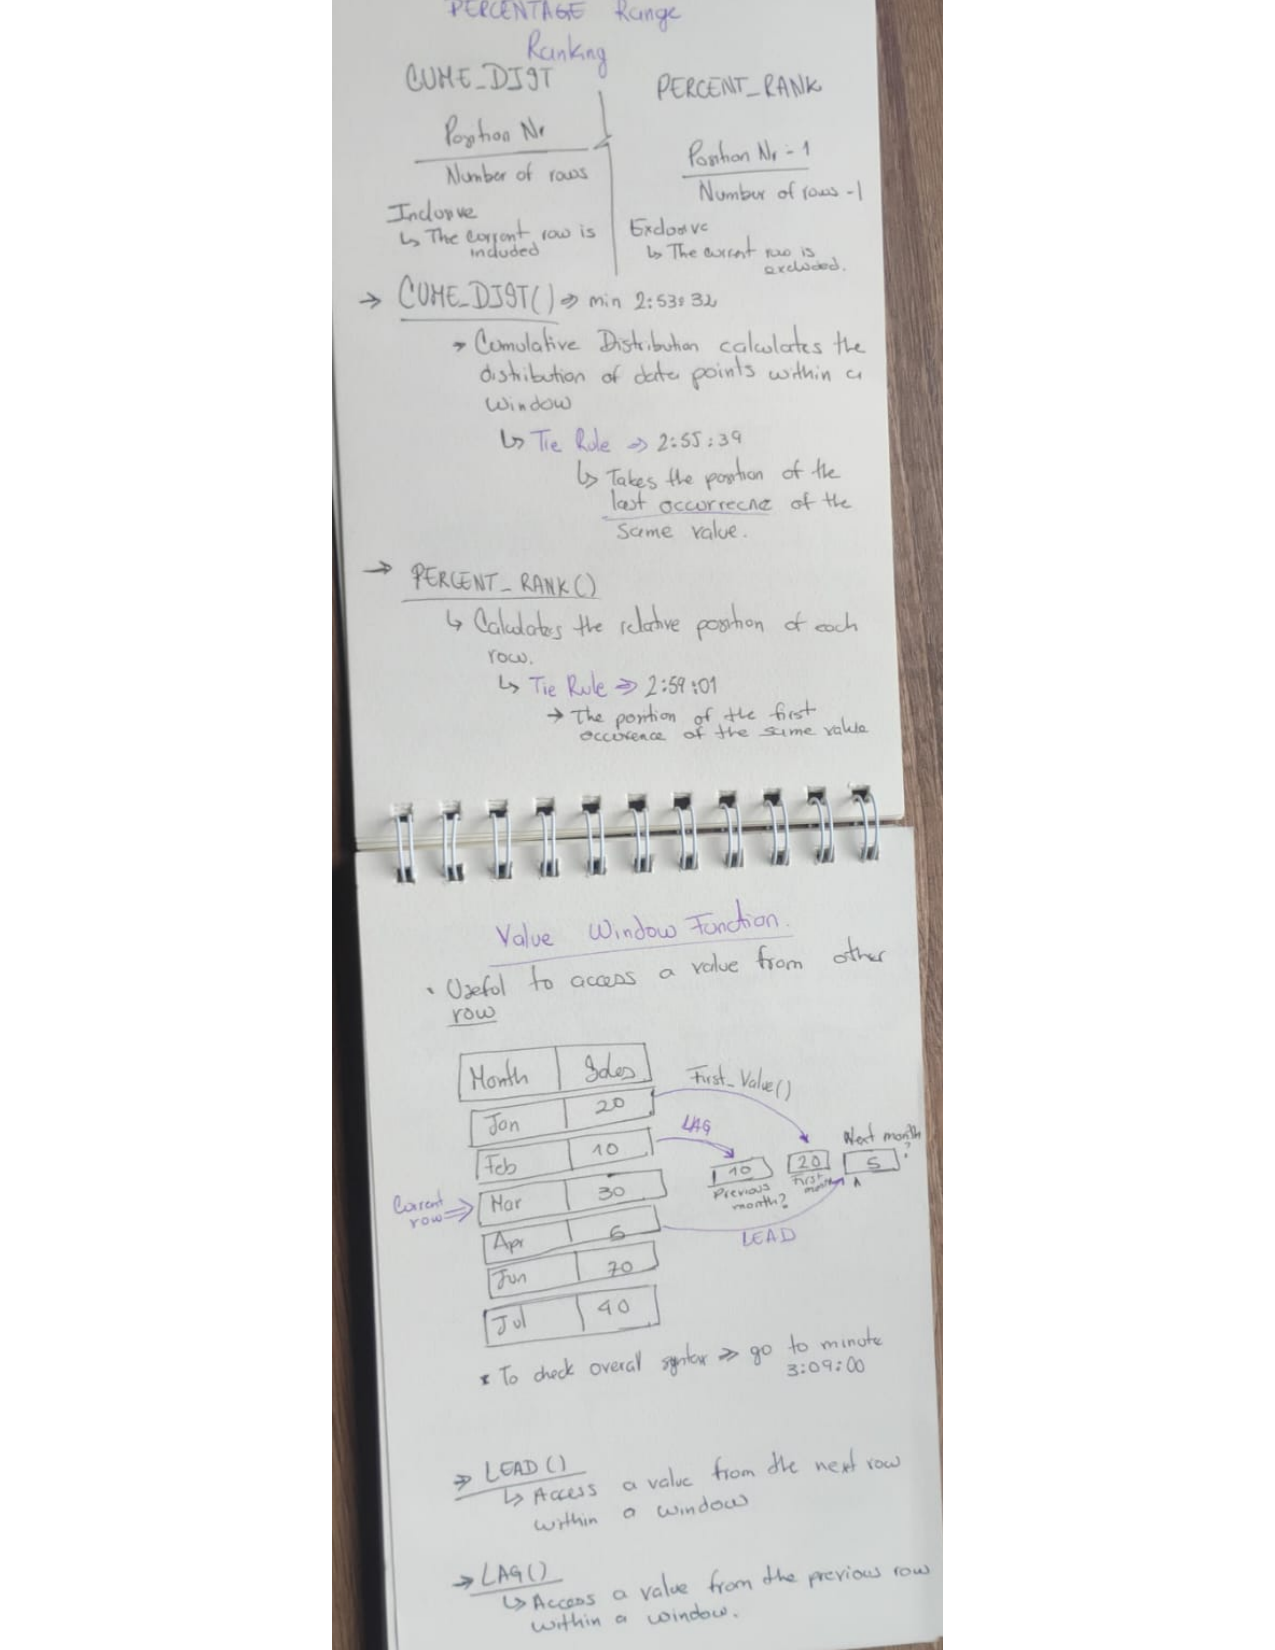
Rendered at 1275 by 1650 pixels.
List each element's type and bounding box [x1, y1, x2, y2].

picture [332, 0, 943, 1650]
